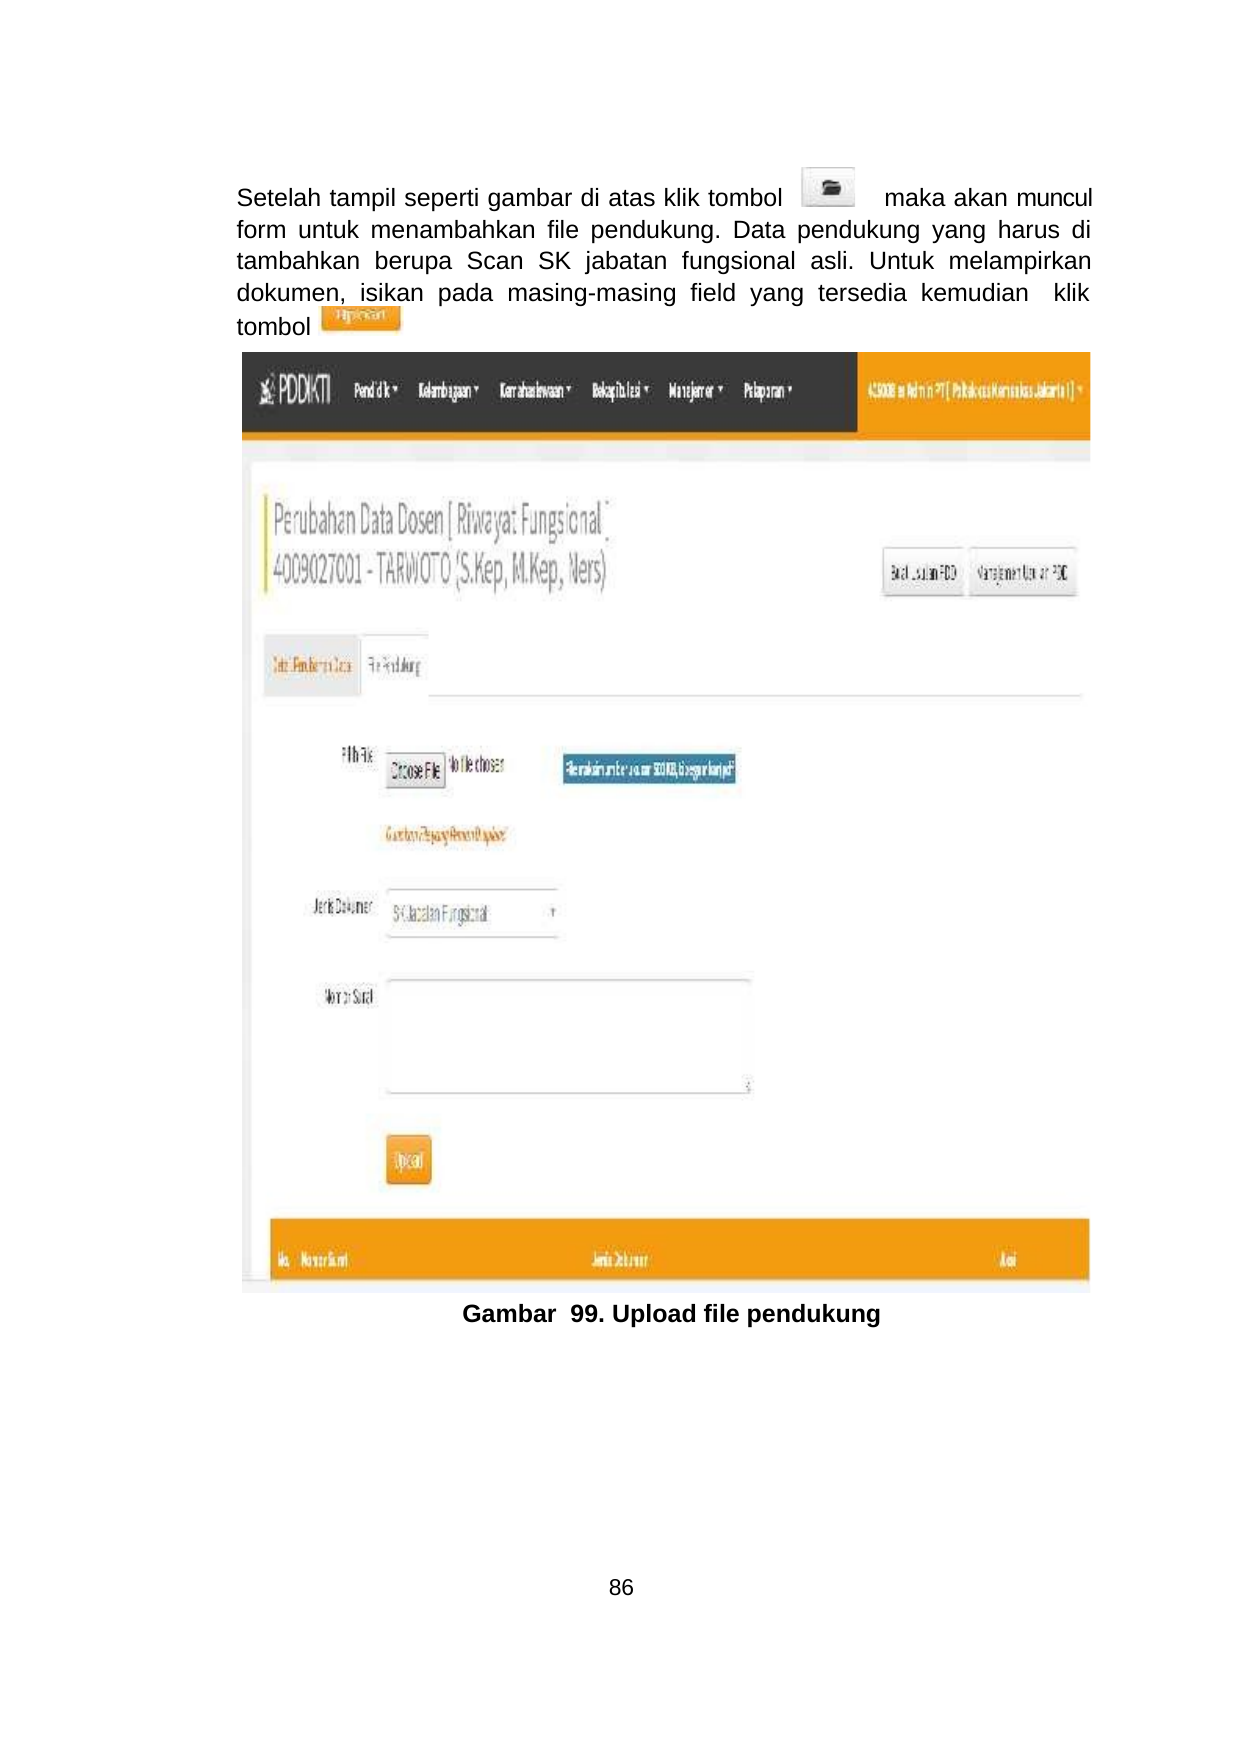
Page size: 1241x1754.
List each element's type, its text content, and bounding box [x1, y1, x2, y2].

picture [317, 306, 404, 336]
text Setelah tampil seperti gambar di atas klik tombol maka akan muncul form untuk menambahkan file pendukung. Data pendukung yang harus di tambahkan berupa Scan SK jabatan fungsional asli. Untuk melampirkan dokumen, isikan pada masing-masing field yang tersedia kemudian klik [236, 168, 1093, 306]
text tombol [236, 309, 1105, 342]
picture [800, 167, 856, 207]
picture [242, 352, 1091, 1293]
subtitle Gambar 99. Upload file pendukung [462, 349, 1105, 1328]
